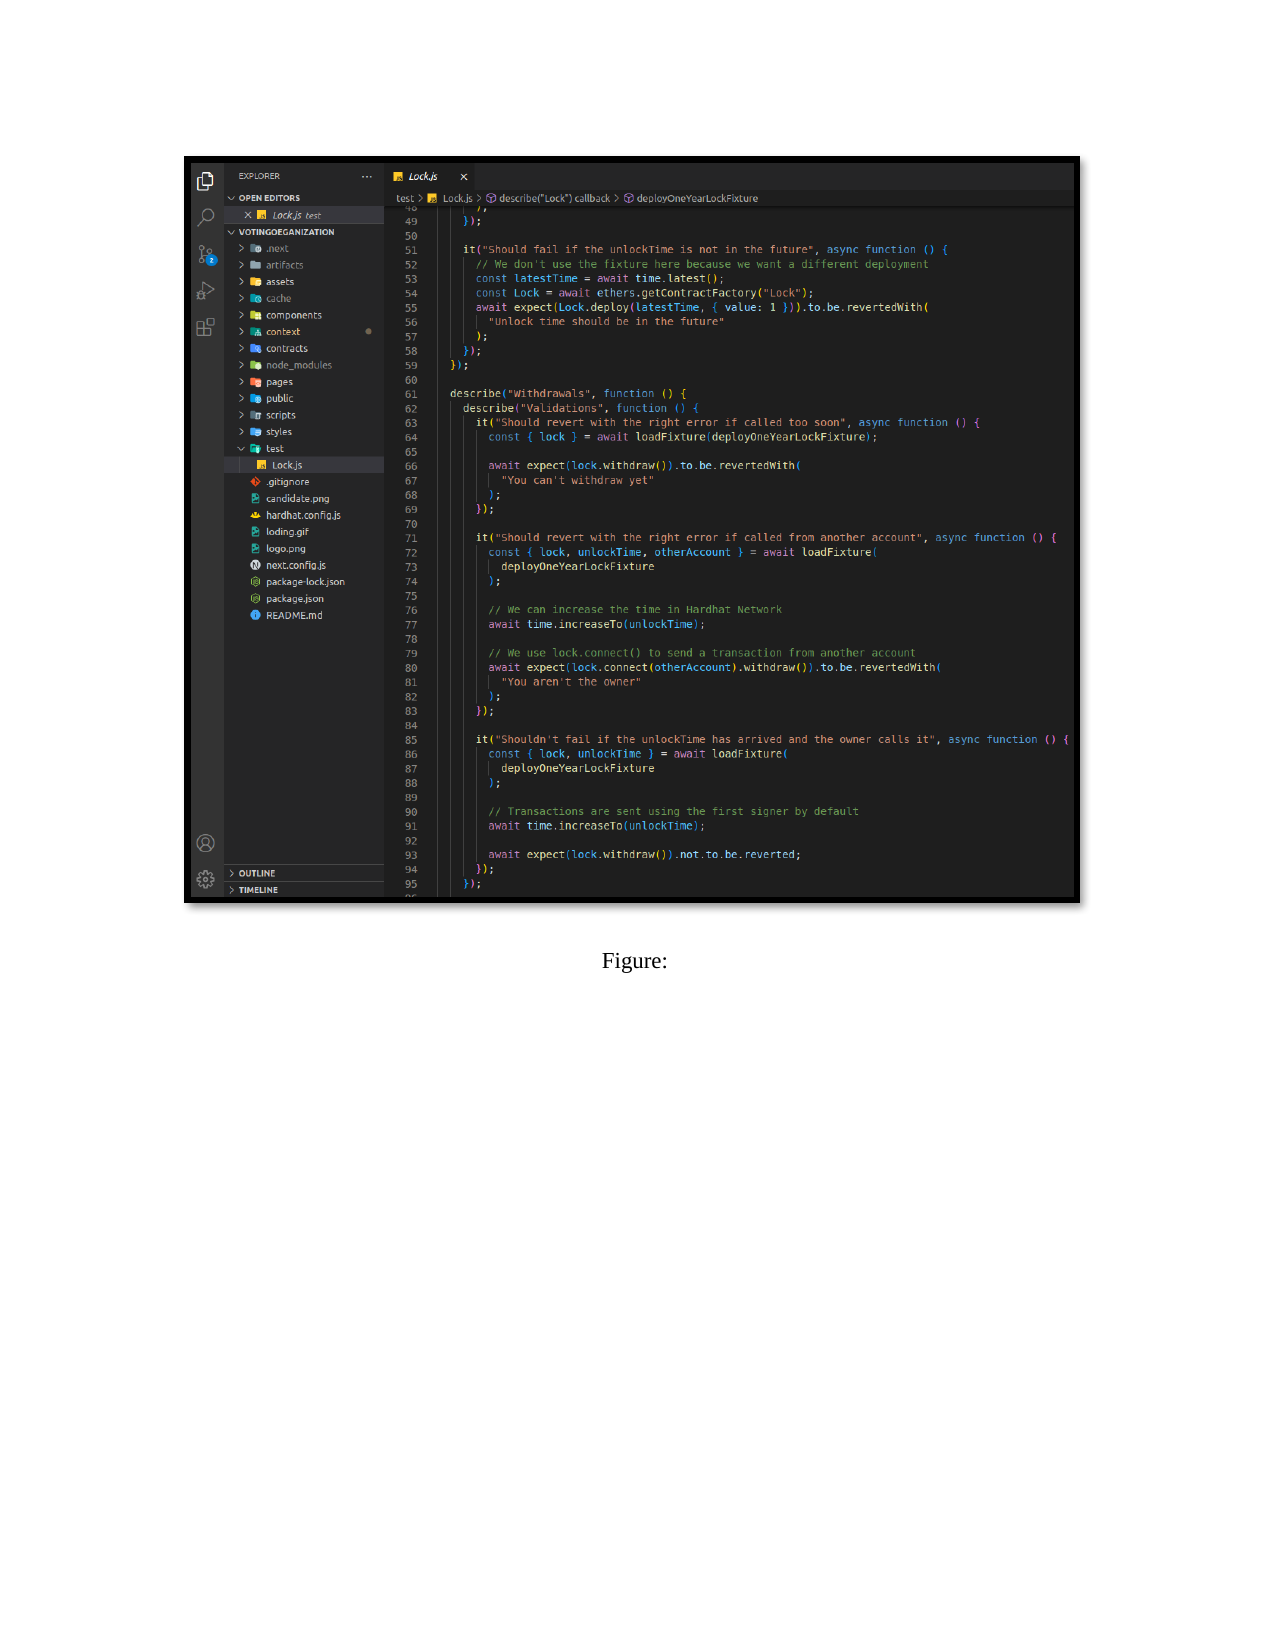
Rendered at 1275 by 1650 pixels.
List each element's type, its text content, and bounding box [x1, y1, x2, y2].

text Figure: [150, 919, 1125, 1057]
picture [191, 163, 1074, 897]
